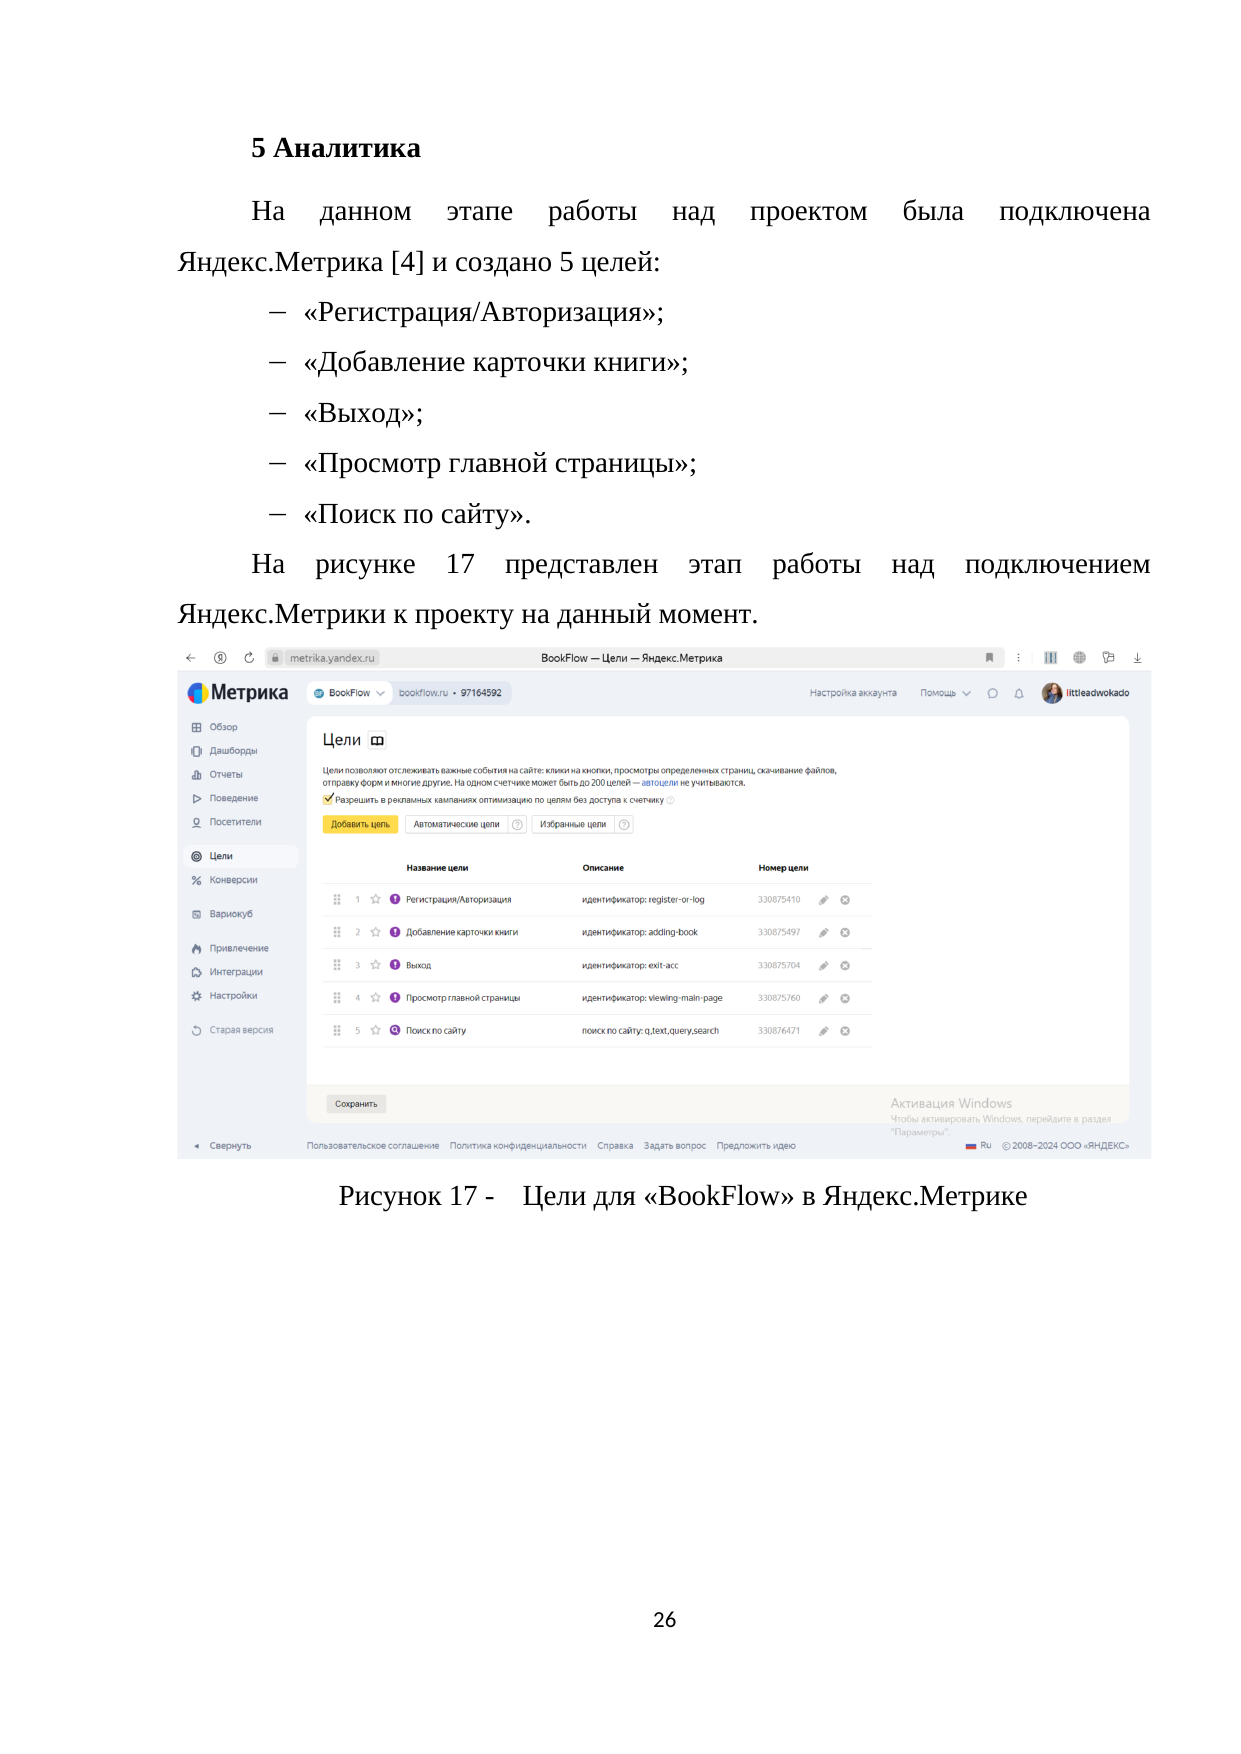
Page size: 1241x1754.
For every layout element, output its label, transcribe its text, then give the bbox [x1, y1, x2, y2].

text Аналитика [251, 131, 1152, 164]
picture [177, 646, 1152, 1159]
text На данном этапе работы над проектом была подключена Яндекс.Метрика [4] и создано 5 целей: [177, 193, 1152, 277]
text Цели для «BookFlow» в Яндекс.Метрике [214, 1178, 1152, 1212]
text «Просмотр главной страницы»; [266, 445, 1152, 479]
text «Поиск по сайту». [266, 496, 1152, 529]
text «Добавление карточки книги»; [266, 344, 1152, 378]
text «Выход»; [266, 395, 1152, 428]
text На рисунке 17 представлен этап работы над подключением Яндекс.Метрики к проекту на данный момент. [177, 546, 1152, 630]
text «Регистрация/Авторизация»; [266, 294, 1152, 328]
